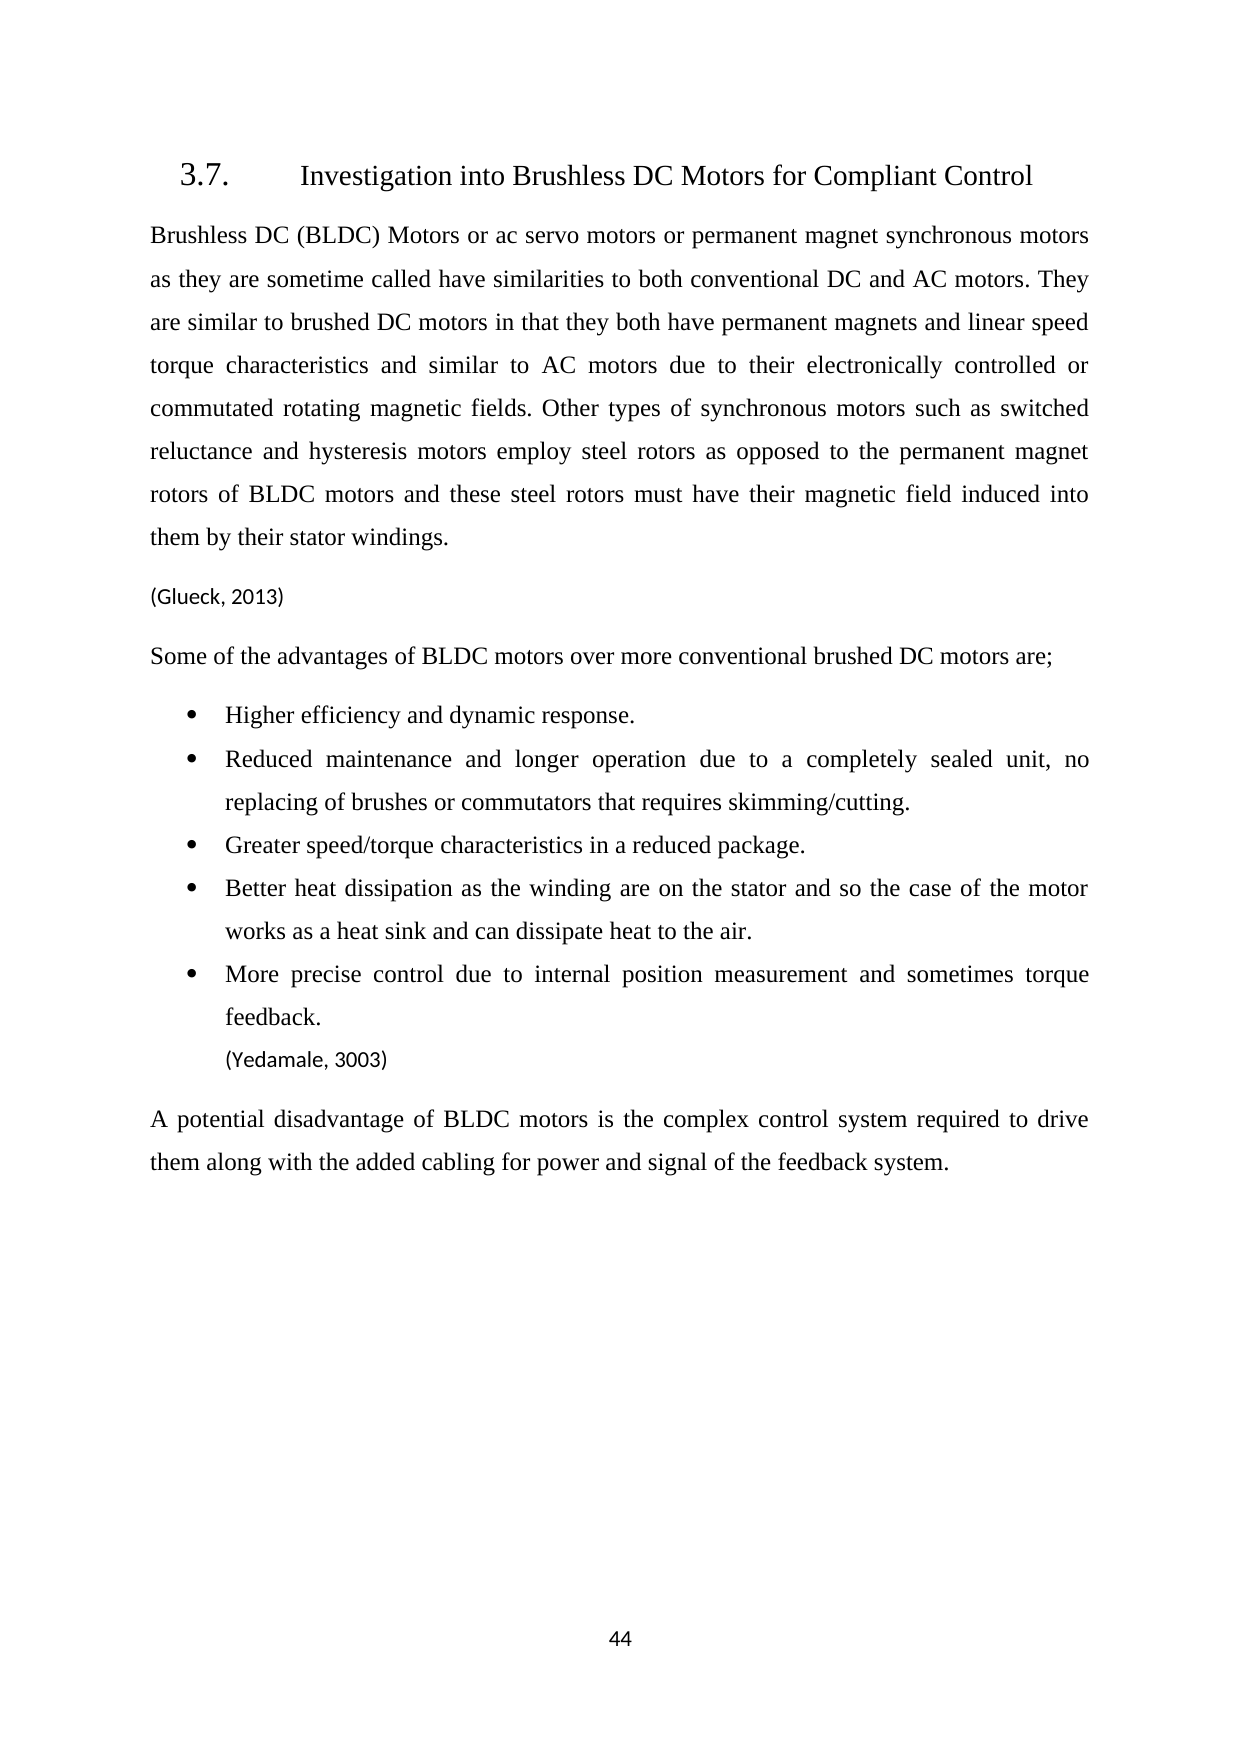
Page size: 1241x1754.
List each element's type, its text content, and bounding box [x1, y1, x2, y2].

text Brushless DC (BLDC) Motors or ac servo motors or permanent magnet synchronous motors as they are sometime called have similarities to both conventional DC and AC motors. They are similar to brushed DC motors in that they both have permanent magnets and linear speed torque characteristics and similar to AC motors due to their electronically controlled or commutated rotating magnetic fields. Other types of synchronous motors such as switched reluctance and hysteresis motors employ steel rotors as opposed to the permanent magnet rotors of BLDC motors and these steel rotors must have their magnetic field induced into them by their stator windings. [150, 221, 1090, 551]
list Greater speed/torque characteristics in a reduced package. [187, 830, 1090, 859]
list Better heat dissipation as the winding are on the stator and so the case of the motor works as a heat sink and can dissipate heat to the air. [187, 873, 1090, 945]
text Some of the advantages of BLDC motors over more conventional brushed DC motors are; [150, 641, 1090, 669]
list More precise control due to internal position measurement and sometimes torque feedback. [187, 959, 1090, 1031]
list Reduced maintenance and longer operation due to a completely sealed unit, no replacing of brushes or commutators that requires skimming/cutting. [187, 744, 1090, 816]
list Higher efficiency and dynamic response. [187, 701, 1090, 729]
text A potential disadvantage of BLDC motors is the complex control system required to drive them along with the added cabling for power and signal of the feedback system. [150, 1104, 1090, 1176]
subtitle Investigation into Brushless DC Motors for Compliant Control [179, 154, 1090, 192]
